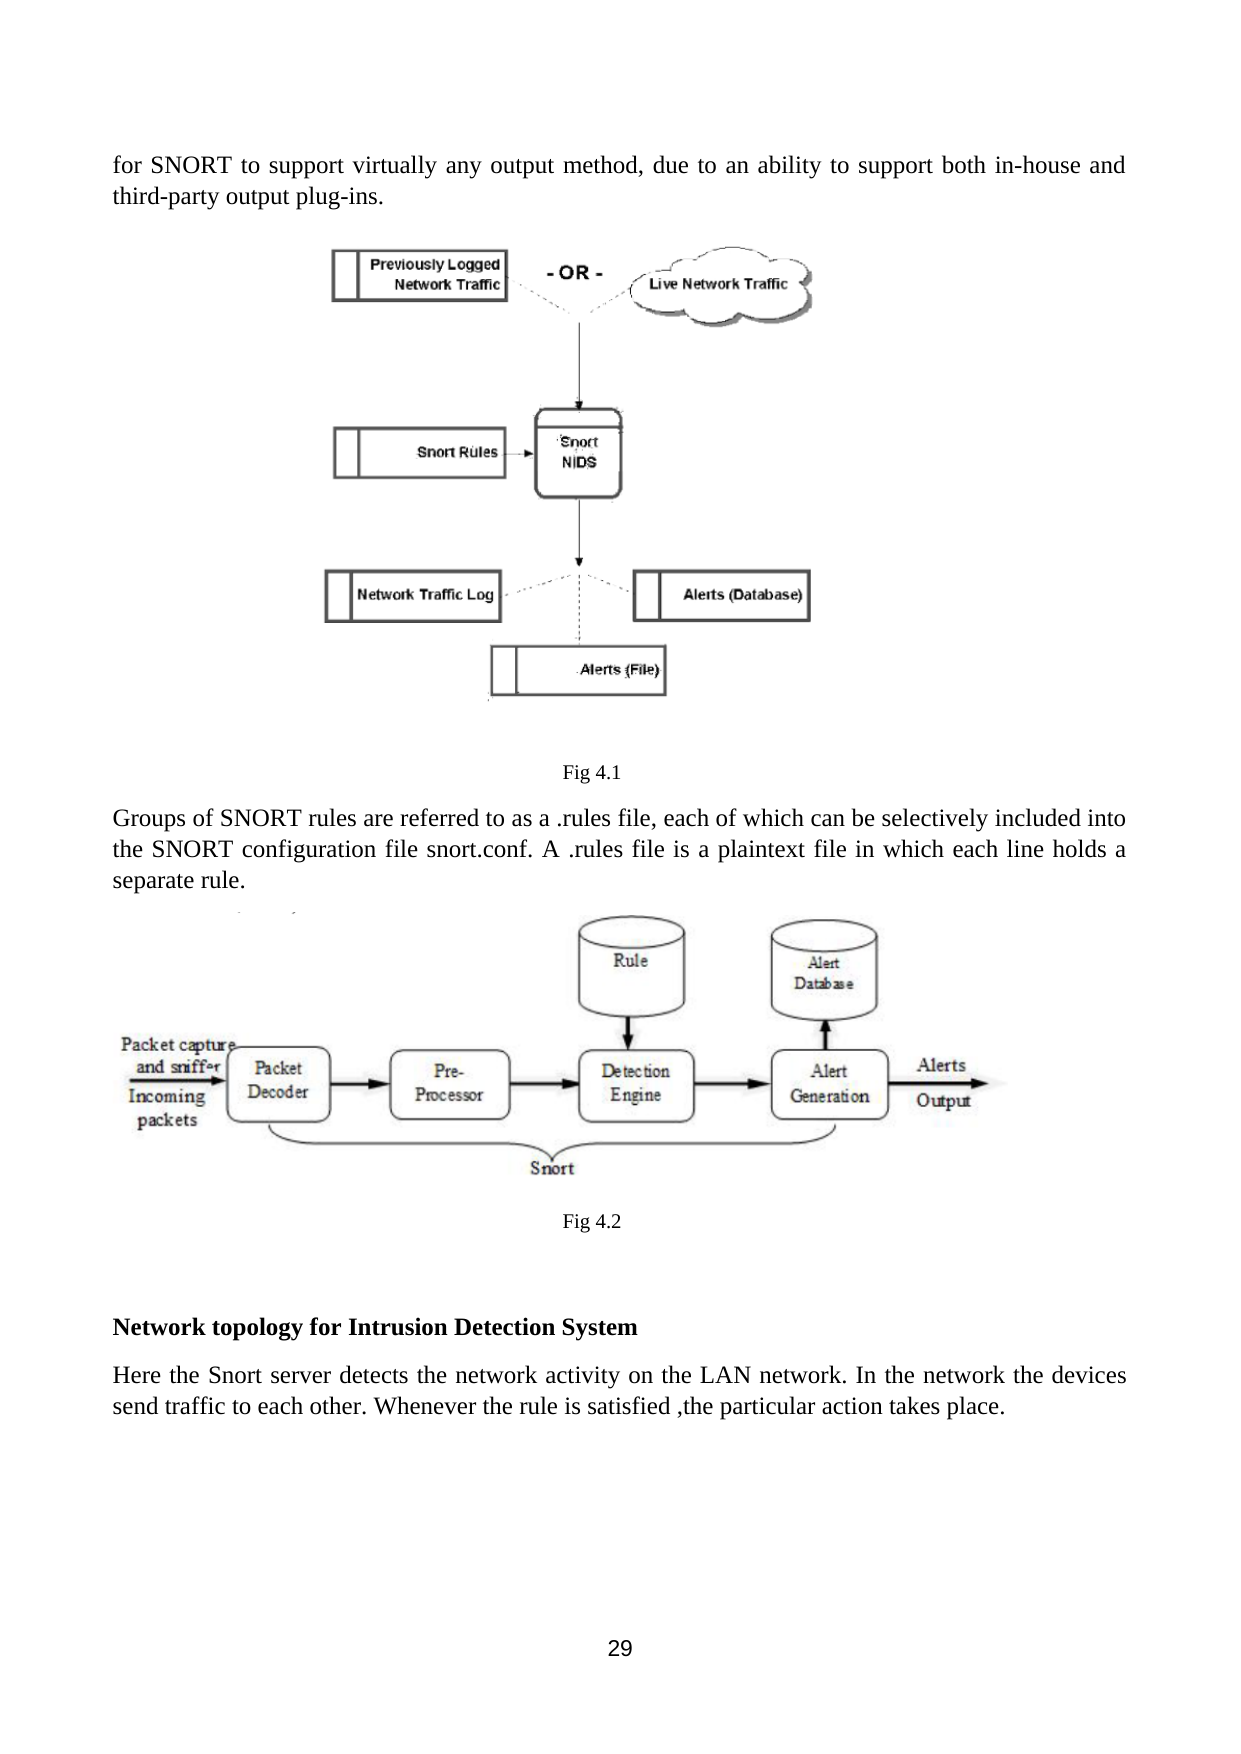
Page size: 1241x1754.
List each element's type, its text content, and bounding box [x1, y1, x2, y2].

text Network topology for Intrusion Detection System [112, 1252, 1128, 1341]
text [112, 150, 1128, 210]
text Fig 4.1 [112, 760, 1128, 784]
text Here the Snort server detects the network activity on the LAN network. In the network the devices send traffic to each other. Whenever the rule is satisfied ,the particular action takes place. [112, 1360, 1128, 1420]
text Groups of SNORT rules are referred to as a .rules file, each of which can be selectively included into the SNORT configuration file snort.conf. A .rules file is a plaintext file in which each line holds a separate rule. [112, 803, 1128, 894]
text Fig 4.2 [112, 1209, 1128, 1233]
picture [303, 228, 864, 742]
picture [112, 912, 1008, 1190]
